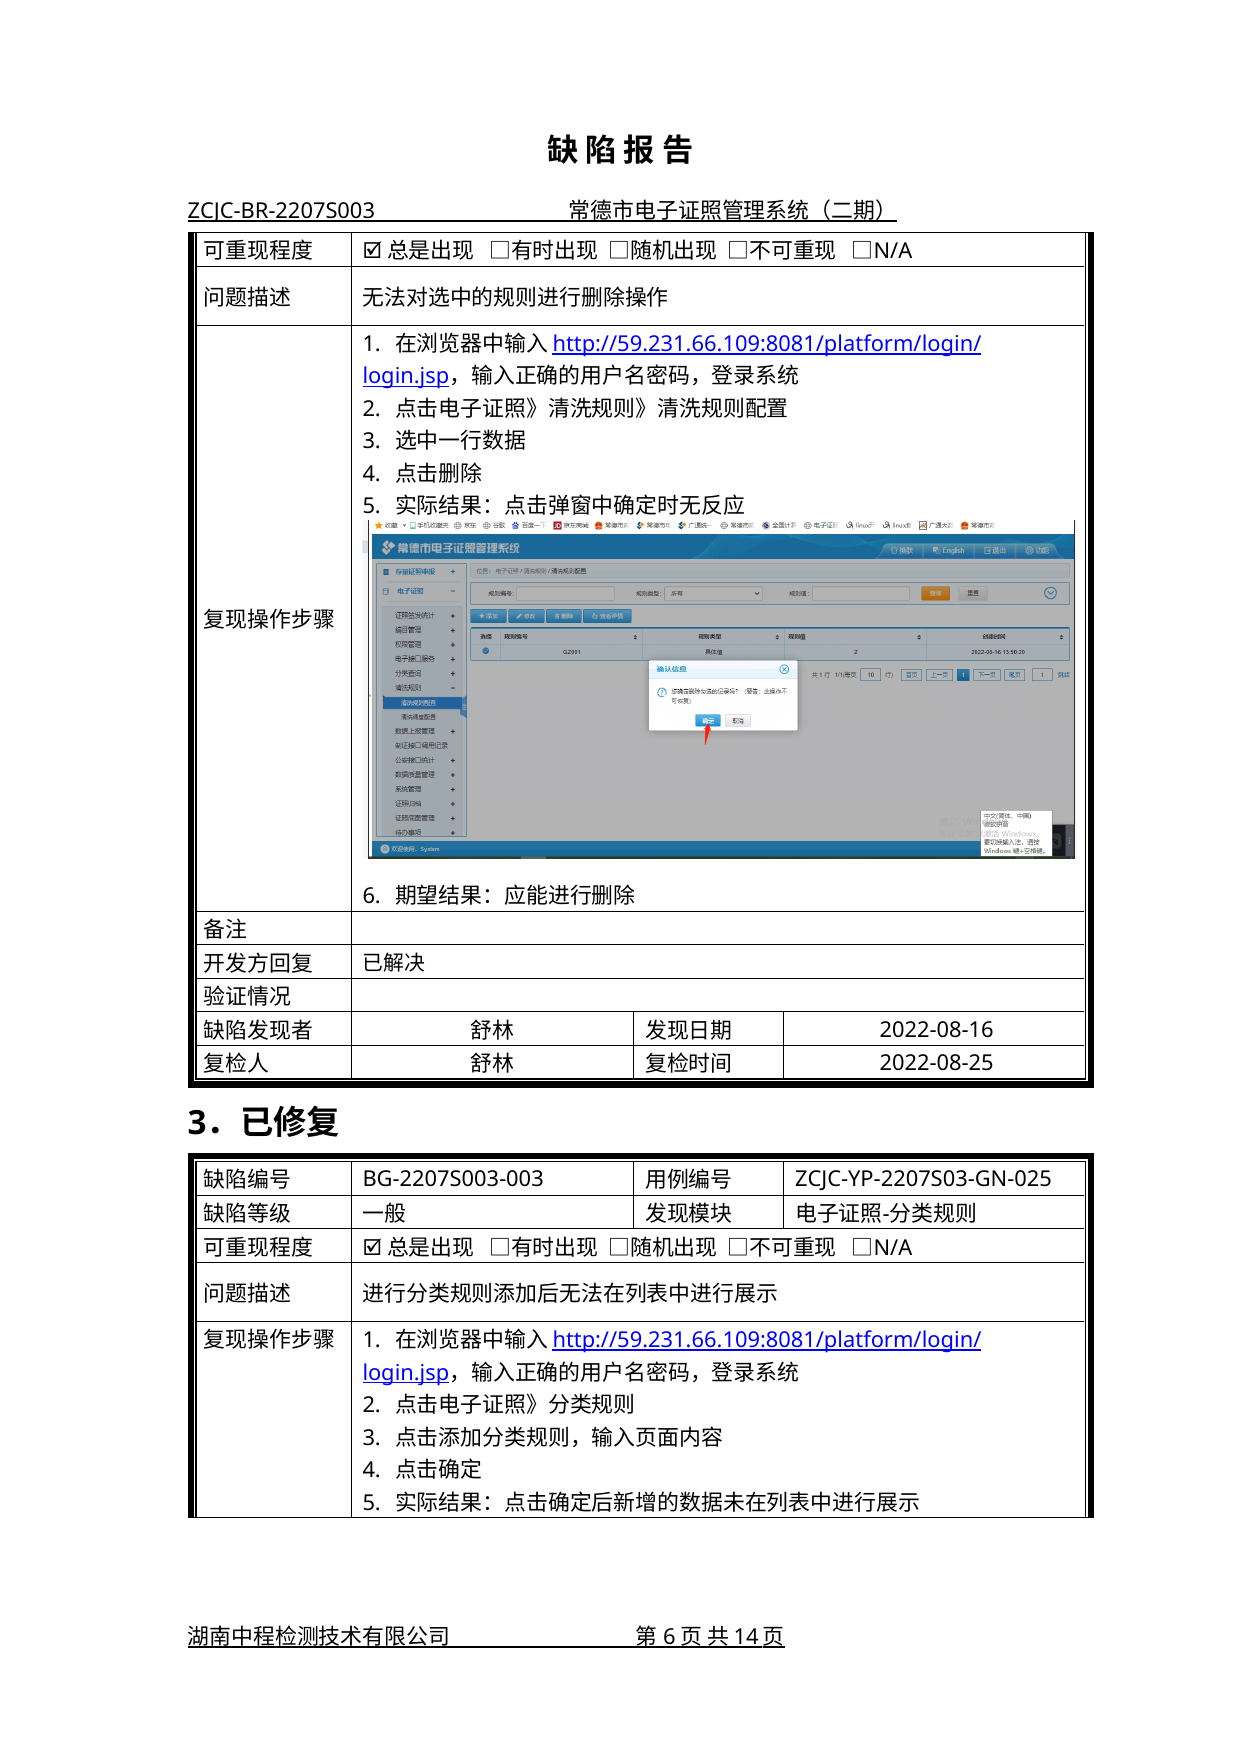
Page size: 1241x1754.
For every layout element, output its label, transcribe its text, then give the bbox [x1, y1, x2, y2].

table_cell 可重现程度 [197, 233, 351, 266]
table_header 用例编号 [634, 1162, 783, 1194]
table_cell 开发方回复 [197, 945, 351, 978]
table_cell 总是出现 □有时出现 □随机出现 □不可重现 □N/A [352, 1228, 1085, 1262]
table_cell [352, 911, 1085, 944]
table_cell 舒林 [352, 1012, 633, 1045]
table_cell 无法对选中的规则进行删除操作 [352, 266, 1085, 324]
list 已修复 [187, 1088, 1053, 1153]
table_cell 2022-08-16 [784, 1011, 1085, 1045]
table_cell 问题描述 [197, 1263, 351, 1321]
table_cell 总是出现 □有时出现 □随机出现 □不可重现 □N/A [352, 233, 1085, 266]
table_cell 发现日期 [634, 1012, 783, 1045]
table_cell 缺陷等级 [197, 1196, 351, 1228]
table_cell 复检时间 [634, 1046, 783, 1078]
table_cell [352, 1321, 1085, 1517]
table_cell 2022-08-25 [784, 1045, 1085, 1078]
table_header 缺陷编号 [197, 1162, 351, 1194]
table_cell 缺陷发现者 [197, 1012, 351, 1045]
table_cell 复现操作步骤 [197, 1322, 351, 1517]
table_cell 进行分类规则添加后无法在列表中进行展示 [352, 1262, 1085, 1321]
table_header ZCJC-YP-2207S03-GN-025 [784, 1162, 1085, 1194]
table_cell 复检人 [197, 1046, 351, 1078]
table_cell 可重现程度 [197, 1229, 351, 1262]
table_cell 一般 [352, 1196, 633, 1228]
picture [362, 520, 1078, 859]
table_header BG-2207S003-003 [352, 1162, 633, 1194]
table_cell 电子证照-分类规则 [784, 1195, 1085, 1228]
table_cell 备注 [197, 912, 351, 944]
table_cell 问题描述 [197, 267, 351, 324]
table_cell [352, 978, 1085, 1011]
table_cell 验证情况 [197, 979, 351, 1011]
table_cell 舒林 [352, 1046, 633, 1078]
table_cell 发现模块 [634, 1196, 783, 1228]
table_cell 已解决 [352, 944, 1085, 978]
table_cell 复现操作步骤 [197, 326, 351, 911]
table_cell 在浏览器中输入http://59.231.66.109:8081/platform/login/login.jsp，输入正确的用户名密码，登录系统 点击电子证照》清洗规则》清洗规则配置 选中一行数据 点击删除 实际结果：点击弹窗中确定时无反应 期望结果：应能进行删除 [352, 325, 1085, 911]
